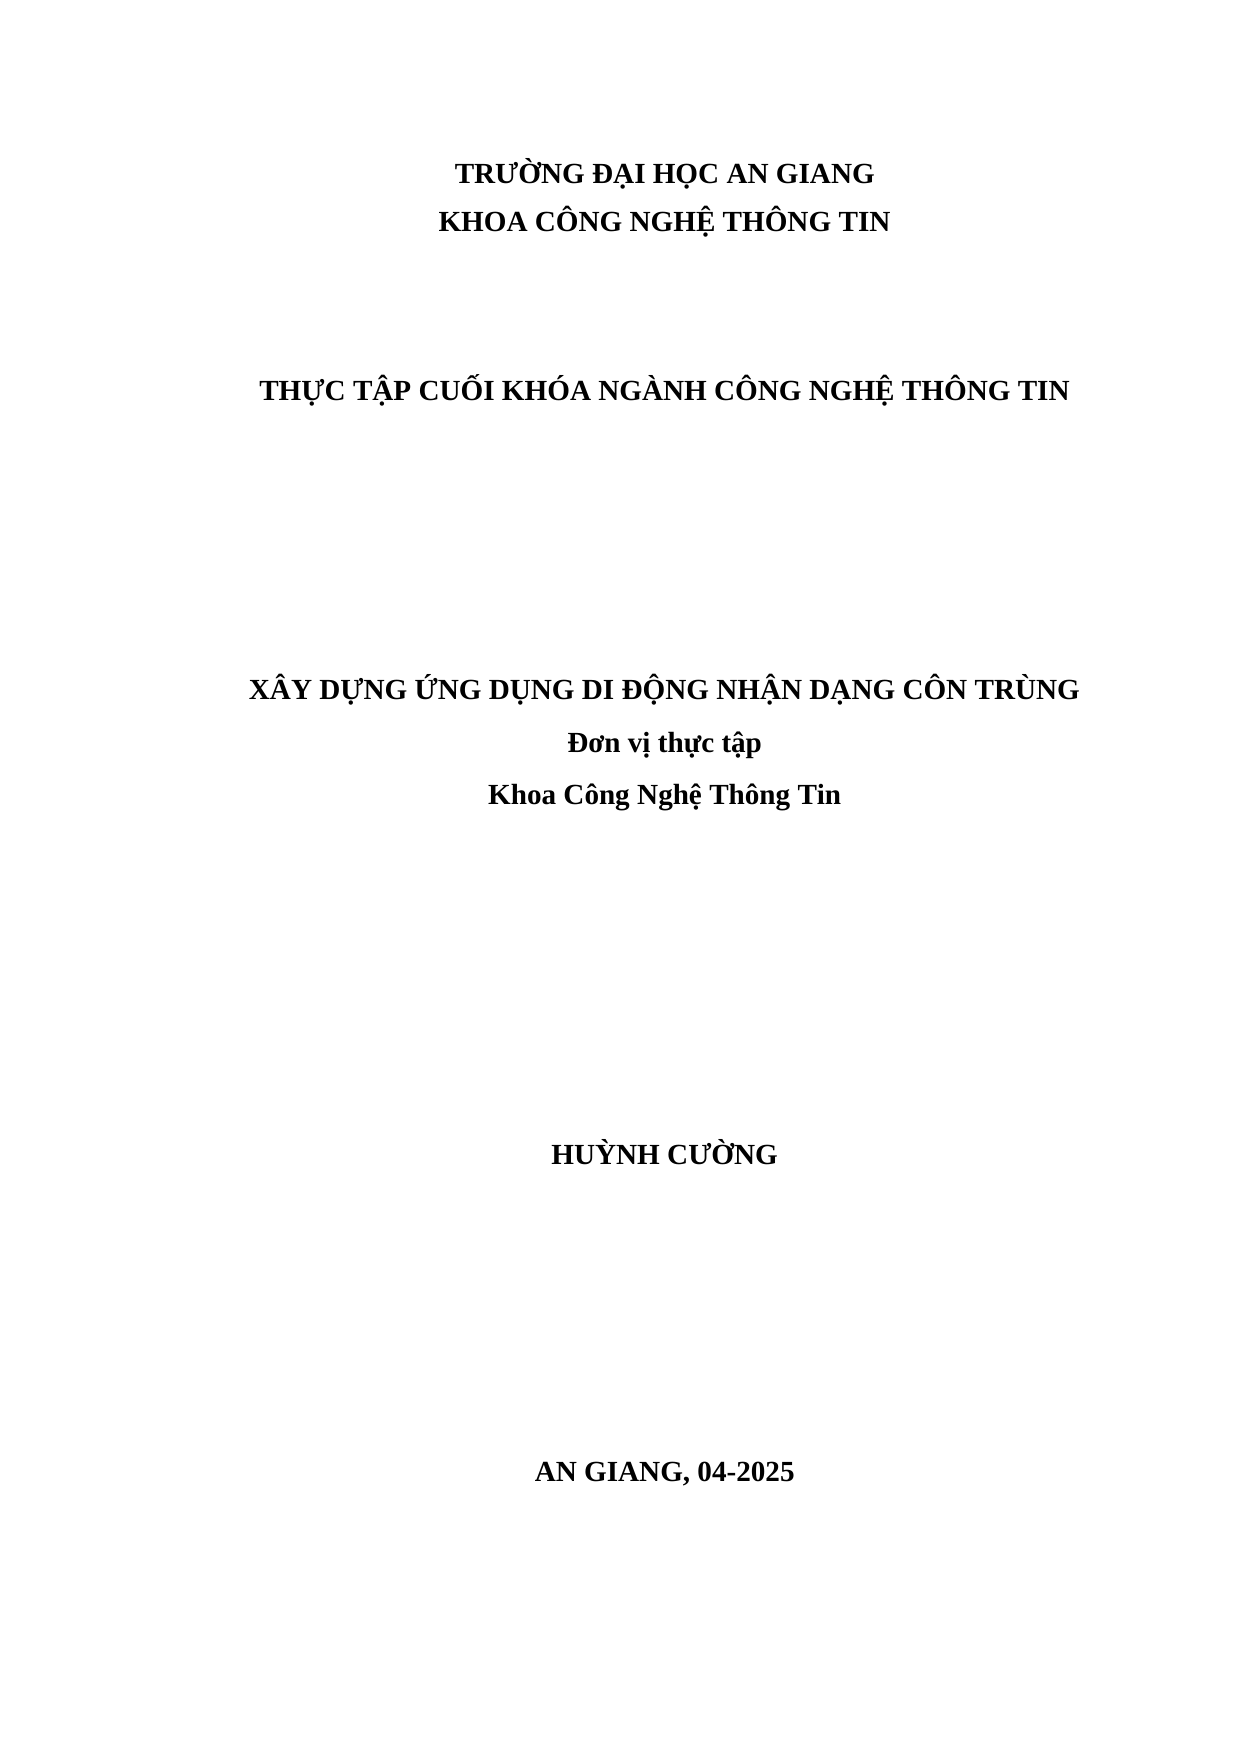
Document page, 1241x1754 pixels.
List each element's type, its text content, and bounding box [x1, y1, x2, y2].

text Khoa Công Nghệ Thông Tin [236, 777, 1093, 811]
text AN GIANG, 04-2025 [236, 1454, 1093, 1487]
text HUỲNH CƯỜNG [236, 1137, 1093, 1171]
text XÂY DỰNG ỨNG DỤNG DI ĐỘNG NHẬN DẠNG CÔN TRÙNG [236, 672, 1093, 706]
text KHOA CÔNG NGHỆ THÔNG TIN [236, 204, 1093, 238]
text THỰC TẬP CUỐI KHÓA NGÀNH CÔNG NGHỆ THÔNG TIN [236, 373, 1093, 407]
text TRƯỜNG ĐẠI HỌC AN GIANG [236, 156, 1093, 189]
text Đơn vị thực tập [236, 725, 1093, 758]
